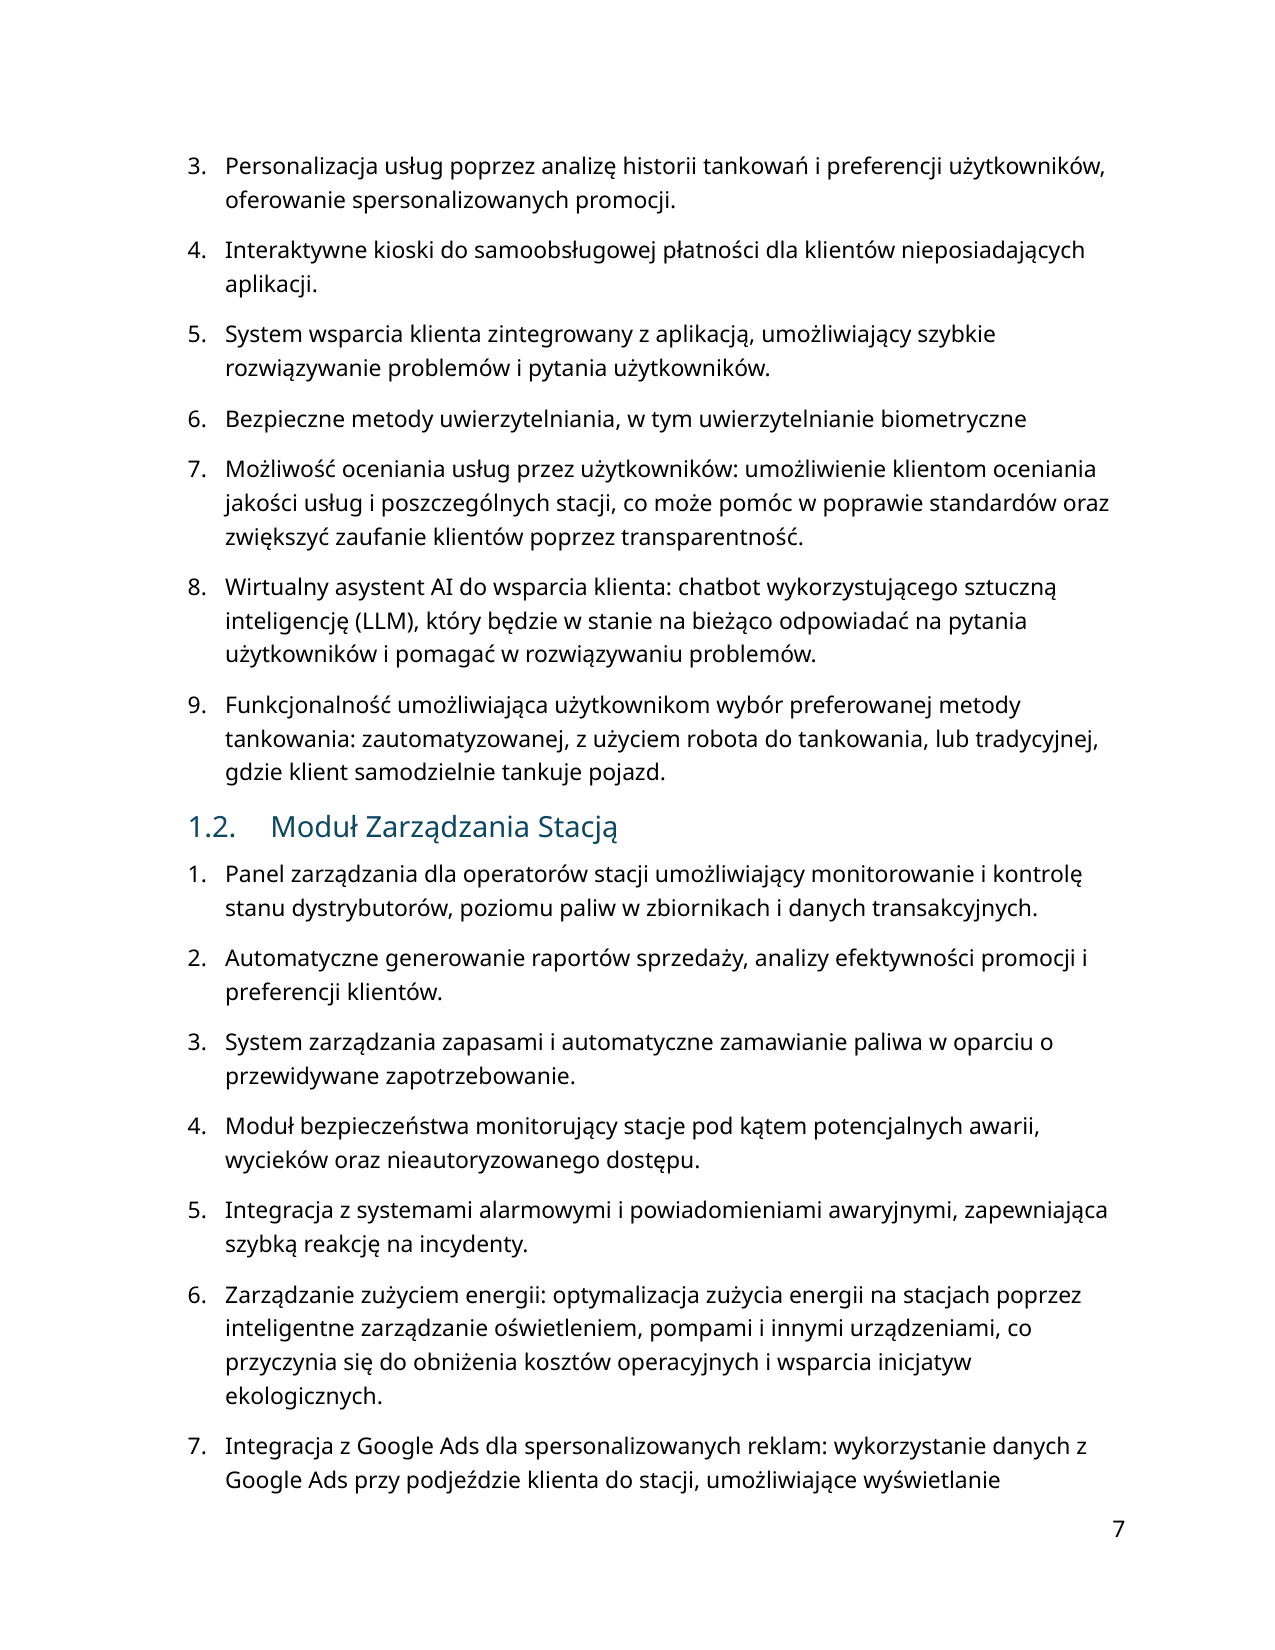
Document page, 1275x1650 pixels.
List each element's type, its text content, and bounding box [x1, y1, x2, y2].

list Zarządzanie zużyciem energii: optymalizacja zużycia energii na stacjach poprzez inteligentne zarządzanie oświetleniem, pompami i innymi urządzeniami, co przyczynia się do obniżenia kosztów operacyjnych i wsparcia inicjatyw ekologicznych. [187, 1279, 1125, 1411]
list Bezpieczne metody uwierzytelniania, w tym uwierzytelnianie biometryczne [187, 402, 1125, 434]
list Interaktywne kioski do samoobsługowej płatności dla klientów nieposiadających aplikacji. [187, 234, 1125, 299]
list Automatyczne generowanie raportów sprzedaży, analizy efektywności promocji i preferencji klientów. [187, 942, 1125, 1007]
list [187, 1430, 1125, 1495]
list Integracja z systemami alarmowymi i powiadomieniami awaryjnymi, zapewniająca szybką reakcję na incydenty. [187, 1194, 1125, 1259]
list Wirtualny asystent AI do wsparcia klienta: chatbot wykorzystującego sztuczną inteligencję (LLM), który będzie w stanie na bieżąco odpowiadać na pytania użytkowników i pomagać w rozwiązywaniu problemów. [187, 571, 1125, 669]
list System wsparcia klienta zintegrowany z aplikacją, umożliwiający szybkie rozwiązywanie problemów i pytania użytkowników. [187, 318, 1125, 383]
list Personalizacja usług poprzez analizę historii tankowań i preferencji użytkowników, oferowanie spersonalizowanych promocji. [187, 150, 1125, 215]
list System zarządzania zapasami i automatyczne zamawianie paliwa w oparciu o przewidywane zapotrzebowanie. [187, 1026, 1125, 1091]
list Panel zarządzania dla operatorów stacji umożliwiający monitorowanie i kontrolę stanu dystrybutorów, poziomu paliw w zbiornikach i danych transakcyjnych. [187, 858, 1125, 923]
list Funkcjonalność umożliwiająca użytkownikom wybór preferowanej metody tankowania: zautomatyzowanej, z użyciem robota do tankowania, lub tradycyjnej, gdzie klient samodzielnie tankuje pojazd. [187, 689, 1125, 787]
subtitle Moduł Zarządzania Stacją [187, 807, 1125, 846]
list Możliwość oceniania usług przez użytkowników: umożliwienie klientom oceniania jakości usług i poszczególnych stacji, co może pomóc w poprawie standardów oraz zwiększyć zaufanie klientów poprzez transparentność. [187, 453, 1125, 552]
list Moduł bezpieczeństwa monitorujący stacje pod kątem potencjalnych awarii, wycieków oraz nieautoryzowanego dostępu. [187, 1110, 1125, 1175]
